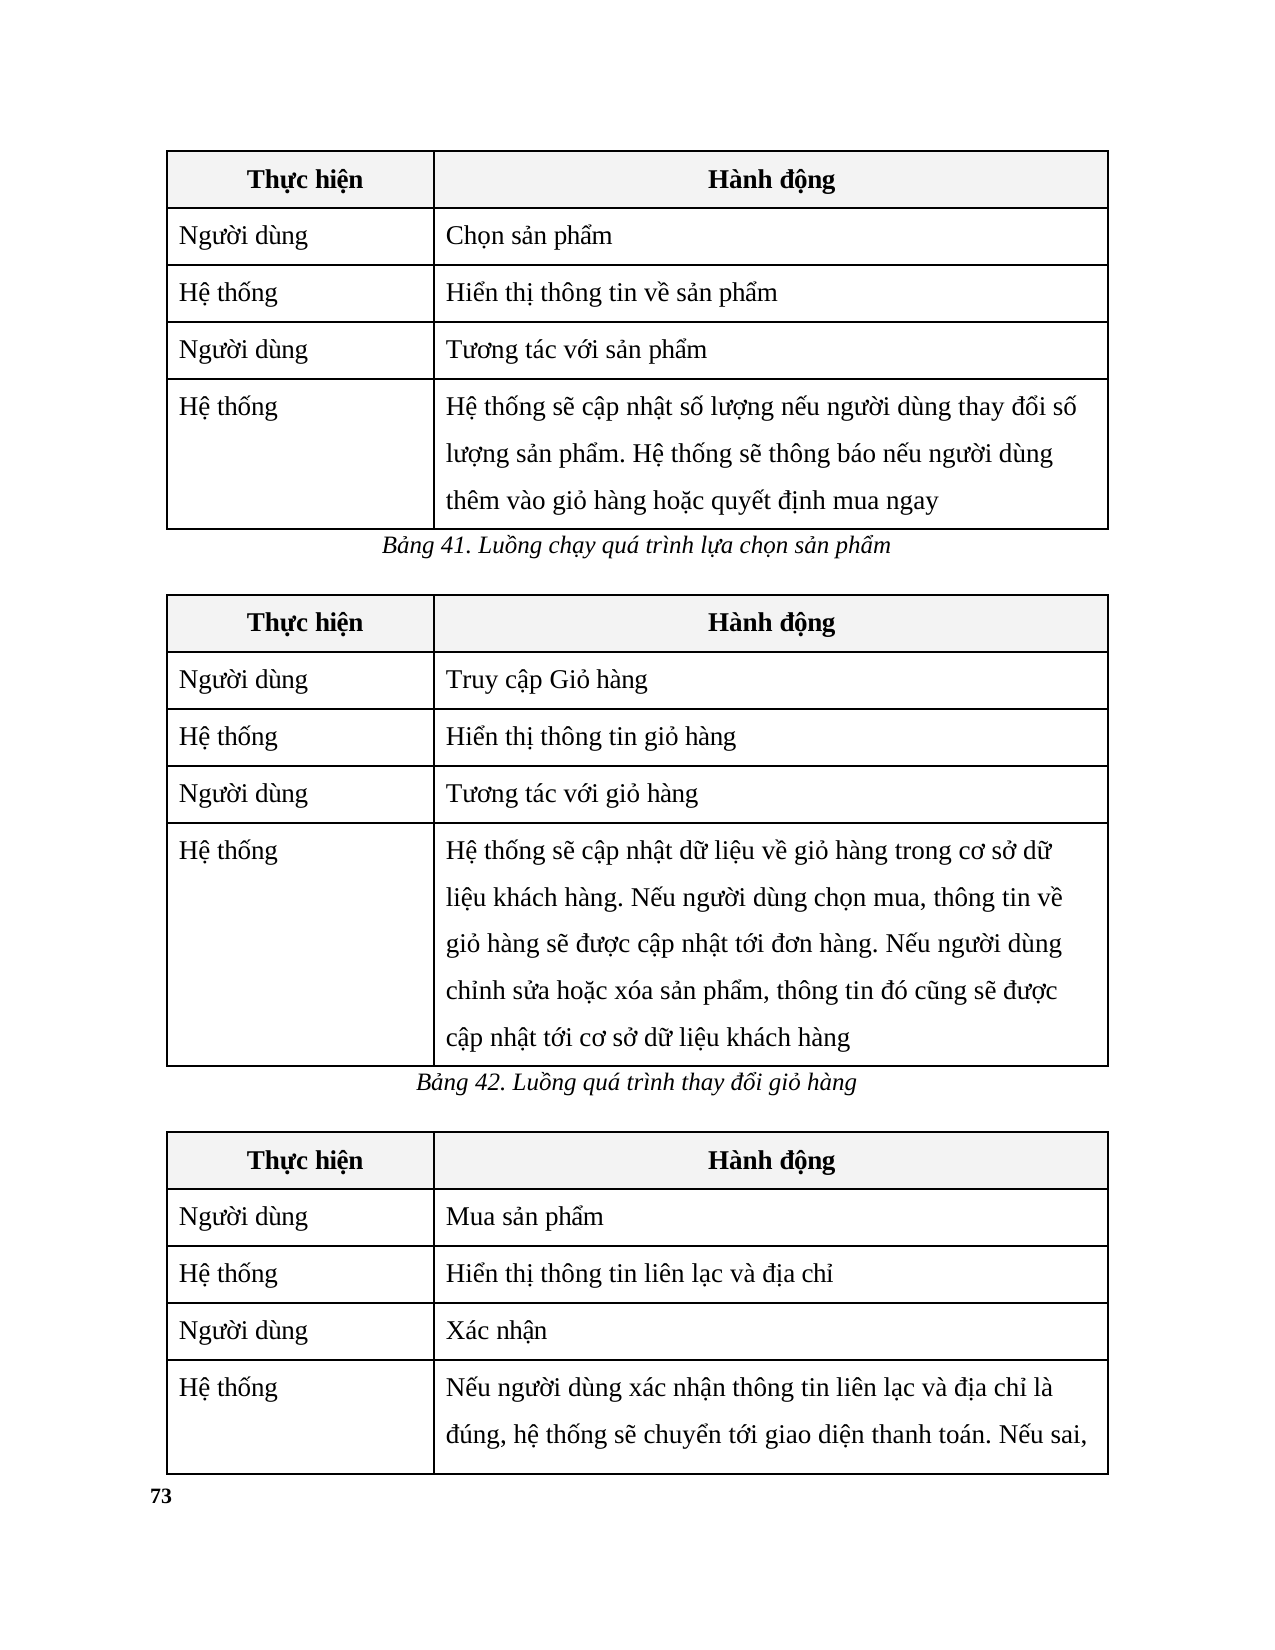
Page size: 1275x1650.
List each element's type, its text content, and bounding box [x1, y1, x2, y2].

table_cell Xác nhận [435, 1304, 1107, 1358]
table_cell Người dùng [168, 209, 433, 264]
table_header Hành động [435, 152, 1107, 207]
text Bảng 41. Luồng chạy quá trình lựa chọn sản phẩm [150, 530, 1125, 559]
table_cell Người dùng [168, 1190, 433, 1245]
table_cell Hệ thống sẽ cập nhật số lượng nếu người dùng thay đổi số lượng sản phẩm. Hệ thống sẽ thông báo nếu người dùng thêm vào giỏ hàng hoặc quyết định mua ngay [435, 380, 1107, 528]
table_cell Hệ thống [168, 1361, 433, 1473]
table_cell Hệ thống [168, 266, 433, 321]
table_header Thực hiện [168, 1133, 433, 1188]
table_cell Người dùng [168, 1304, 433, 1358]
table_cell Mua sản phẩm [435, 1190, 1107, 1245]
table_cell Hệ thống [168, 380, 433, 528]
table_cell Người dùng [168, 767, 433, 822]
text Bảng 42. Luồng quá trình thay đổi giỏ hàng [150, 1067, 1125, 1096]
table_cell Hiển thị thông tin giỏ hàng [435, 710, 1107, 765]
table_header Hành động [435, 596, 1107, 651]
table_cell Người dùng [168, 653, 433, 708]
table_header Thực hiện [168, 596, 433, 651]
table_cell Hệ thống sẽ cập nhật dữ liệu về giỏ hàng trong cơ sở dữ liệu khách hàng. Nếu người dùng chọn mua, thông tin về giỏ hàng sẽ được cập nhật tới đơn hàng. Nếu người dùng chỉnh sửa hoặc xóa sản phẩm, thông tin đó cũng sẽ được cập nhật tới cơ sở dữ liệu khách hàng [435, 824, 1107, 1065]
table_cell Hệ thống [168, 824, 433, 1065]
table_header Hành động [435, 1133, 1107, 1188]
table_header Thực hiện [168, 152, 433, 207]
table_cell Người dùng [168, 323, 433, 378]
table_cell Hệ thống [168, 710, 433, 765]
table_cell Hiển thị thông tin về sản phẩm [435, 266, 1107, 321]
table_cell Hệ thống [168, 1247, 433, 1302]
table_cell Chọn sản phẩm [435, 209, 1107, 264]
table_cell Truy cập Giỏ hàng [435, 653, 1107, 708]
table_cell Tương tác với sản phẩm [435, 323, 1107, 378]
table_cell Hiển thị thông tin liên lạc và địa chỉ [435, 1247, 1107, 1302]
table_cell Tương tác với giỏ hàng [435, 767, 1107, 822]
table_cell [435, 1361, 1107, 1473]
